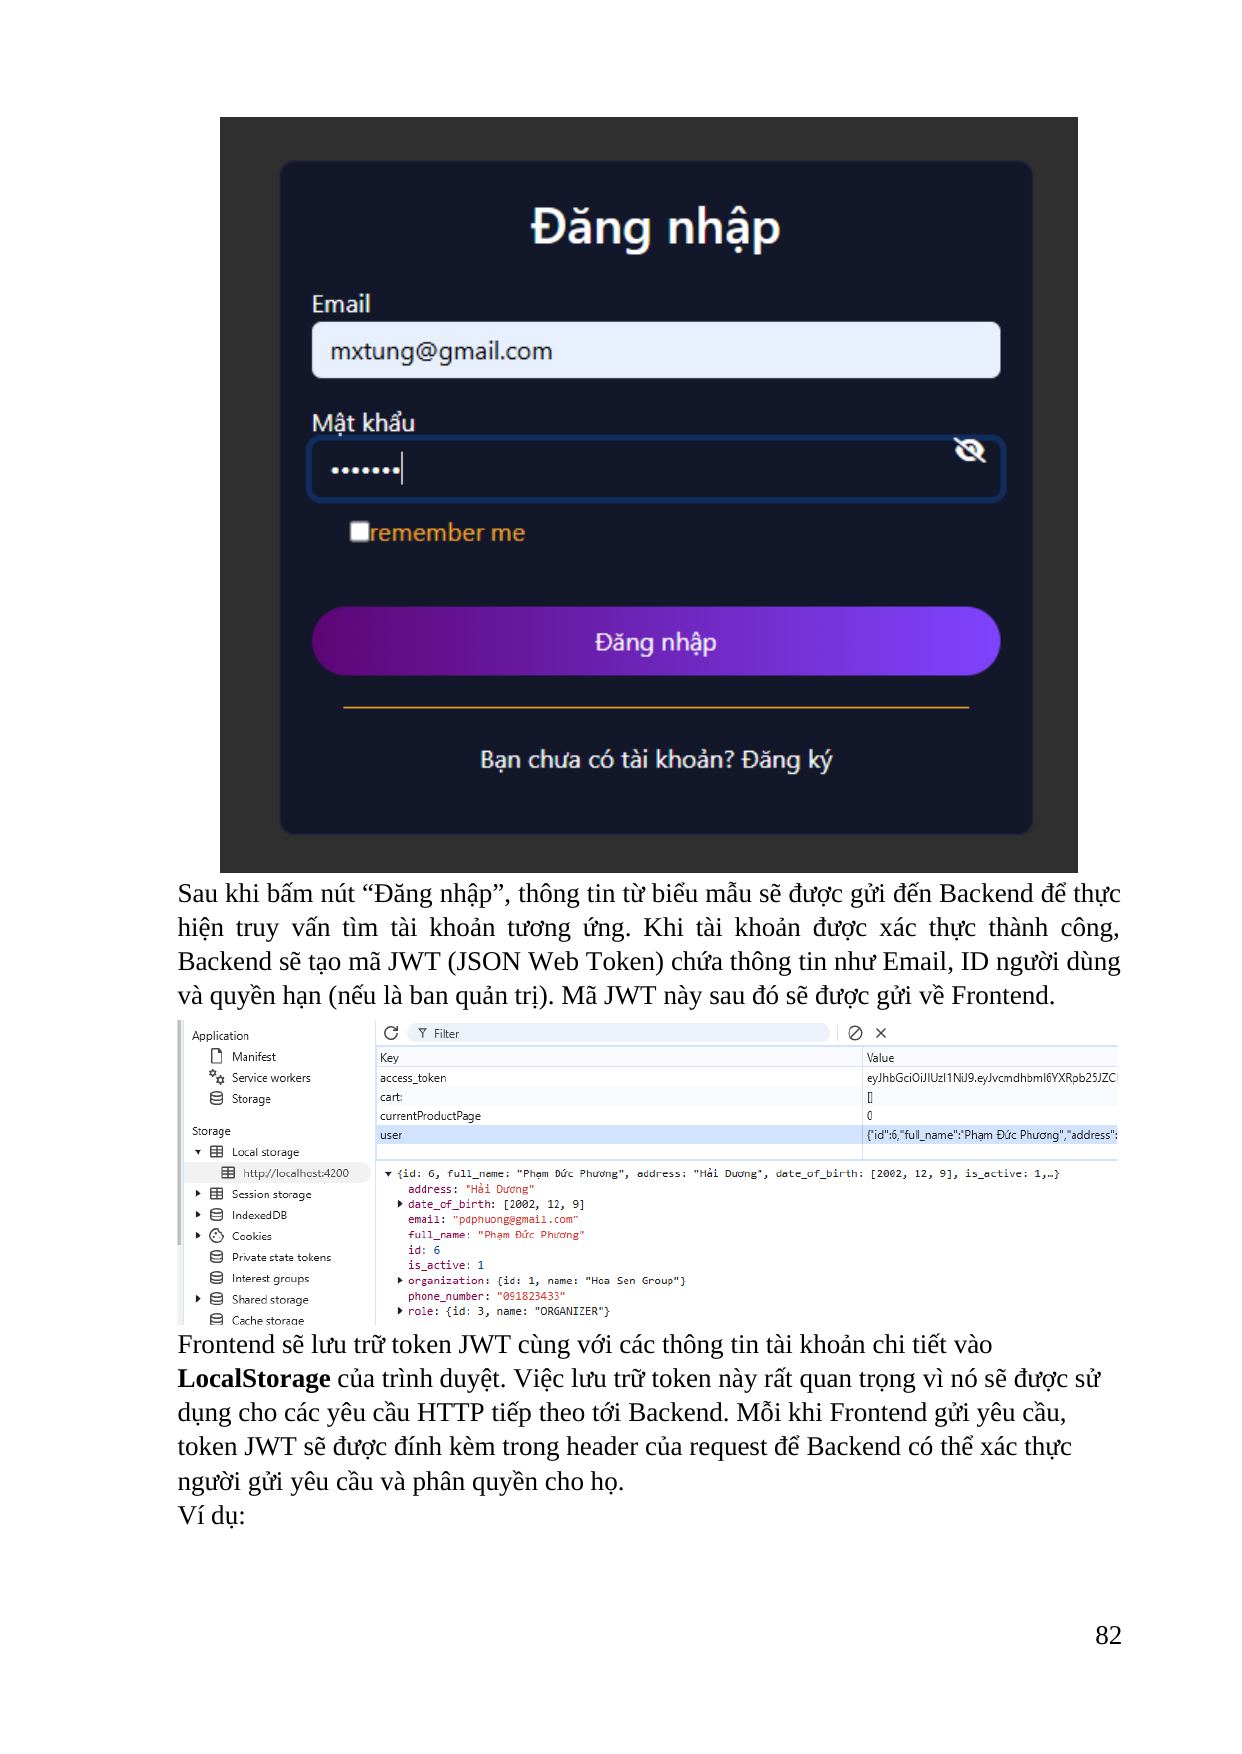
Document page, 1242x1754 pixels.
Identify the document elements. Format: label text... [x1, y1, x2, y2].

text Sau khi bấm nút “Đăng nhập”, thông tin từ biểu mẫu sẽ được gửi đến Backend để thực hiện truy vấn tìm tài khoản tương ứng. Khi tài khoản được xác thực thành công, Backend sẽ tạo mã JWT (JSON Web Token) chứa thông tin như Email, ID người dùng và quyền hạn (nếu là ban quản trị). Mã JWT này sau đó sẽ được gửi về Frontend. [177, 877, 1122, 1011]
picture [177, 1020, 1118, 1325]
picture [220, 117, 1078, 873]
